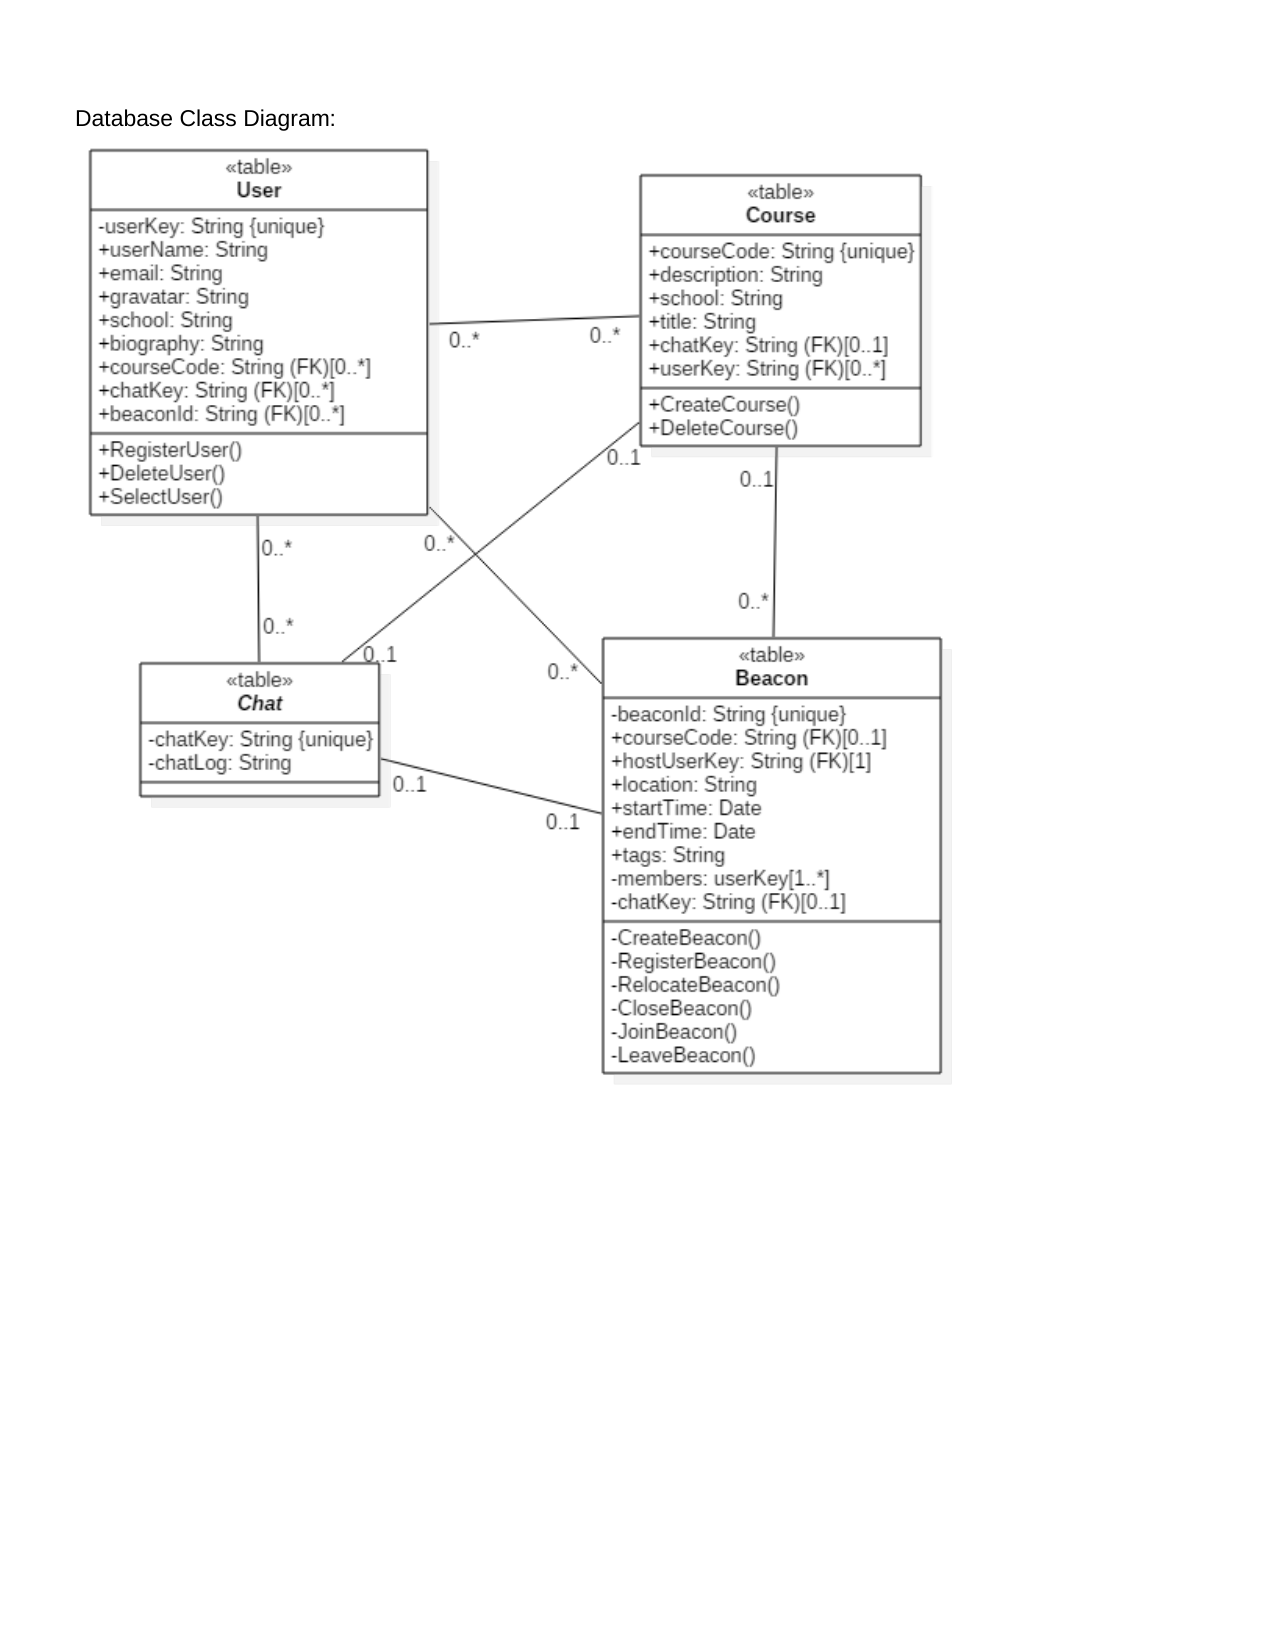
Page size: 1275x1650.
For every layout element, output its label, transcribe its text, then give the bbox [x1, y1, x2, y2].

picture [75, 135, 1002, 1136]
text Database Class Diagram: [75, 105, 1200, 132]
